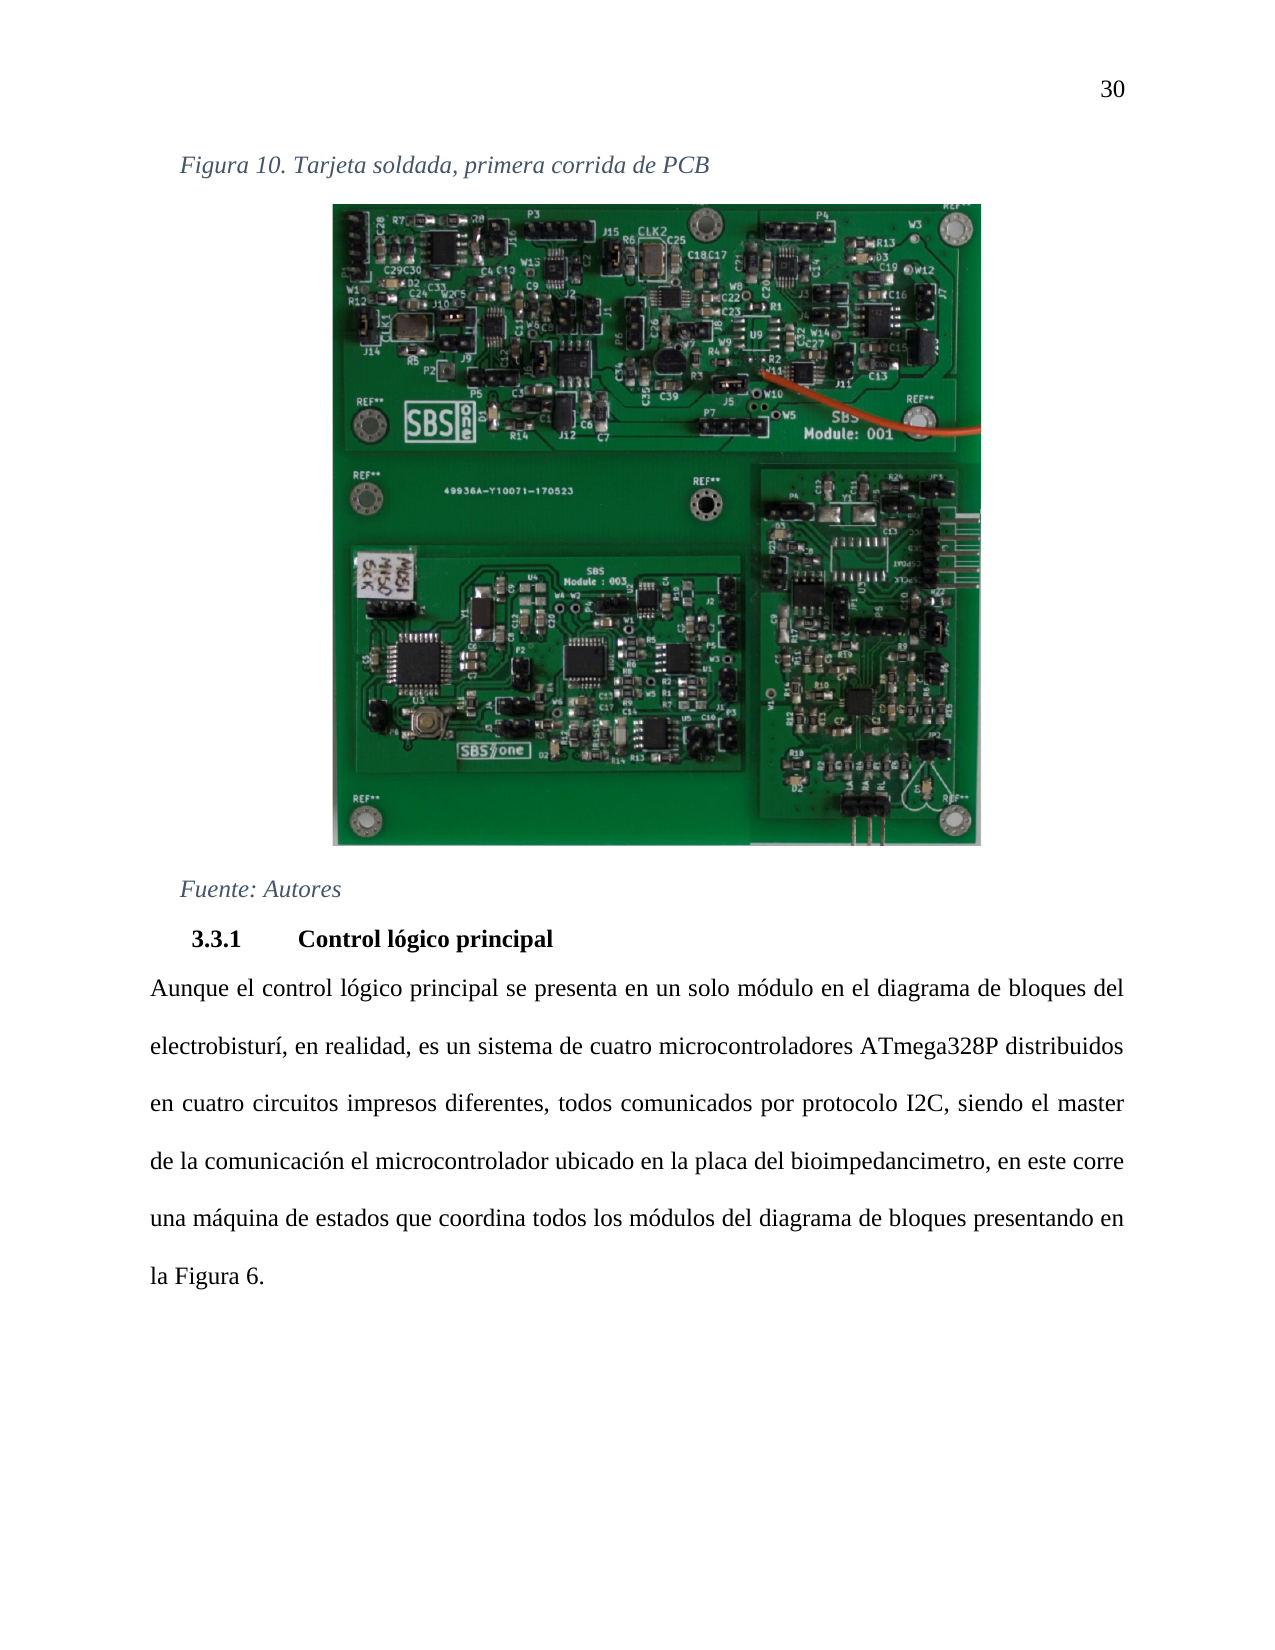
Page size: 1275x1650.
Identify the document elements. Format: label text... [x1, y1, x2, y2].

text Fuente: Autores [150, 874, 1125, 903]
text Figura 10. Tarjeta soldada, primera corrida de PCB [150, 150, 1125, 179]
picture [332, 204, 982, 846]
subtitle Control lógico principal [150, 924, 1125, 953]
text Aunque el control lógico principal se presenta en un solo módulo en el diagrama de bloques del electrobisturí, en realidad, es un sistema de cuatro microcontroladores ATmega328P distribuidos en cuatro circuitos impresos diferentes, todos comunicados por protocolo I2C, siendo el master de la comunicación el microcontrolador ubicado en la placa del bioimpedancimetro, en este corre una máquina de estados que coordina todos los módulos del diagrama de bloques presentando en la Figura 6. [150, 973, 1125, 1290]
